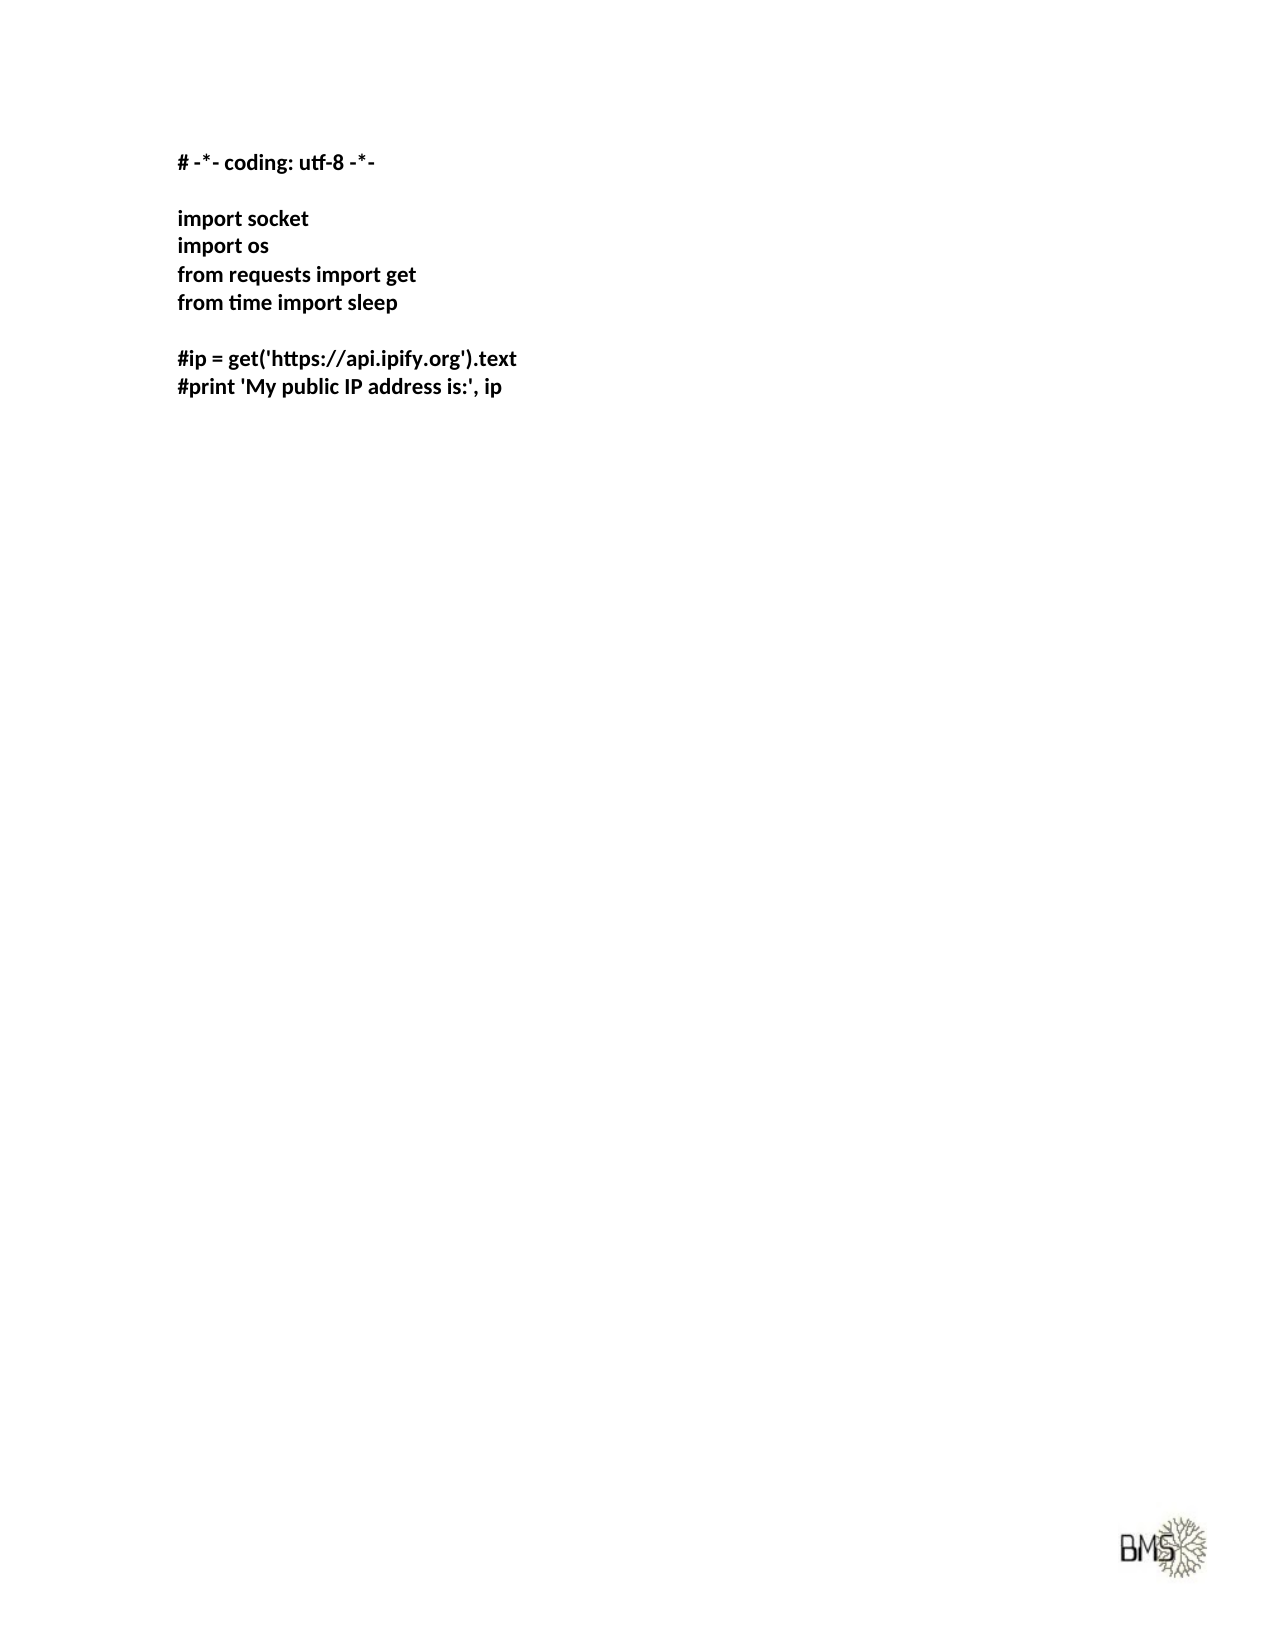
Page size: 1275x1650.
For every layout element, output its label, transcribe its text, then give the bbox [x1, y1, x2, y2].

text # -*- coding: utf-8 -*- [177, 148, 1098, 176]
text from requests import get [177, 260, 1098, 288]
text from time import sleep [177, 288, 1098, 316]
text import os [177, 232, 1098, 260]
text #print 'My public IP address is:', ip [177, 372, 1098, 400]
picture [1116, 1502, 1207, 1593]
text import socket [177, 204, 1098, 232]
text #ip = get('https://api.ipify.org').text [177, 344, 1098, 372]
